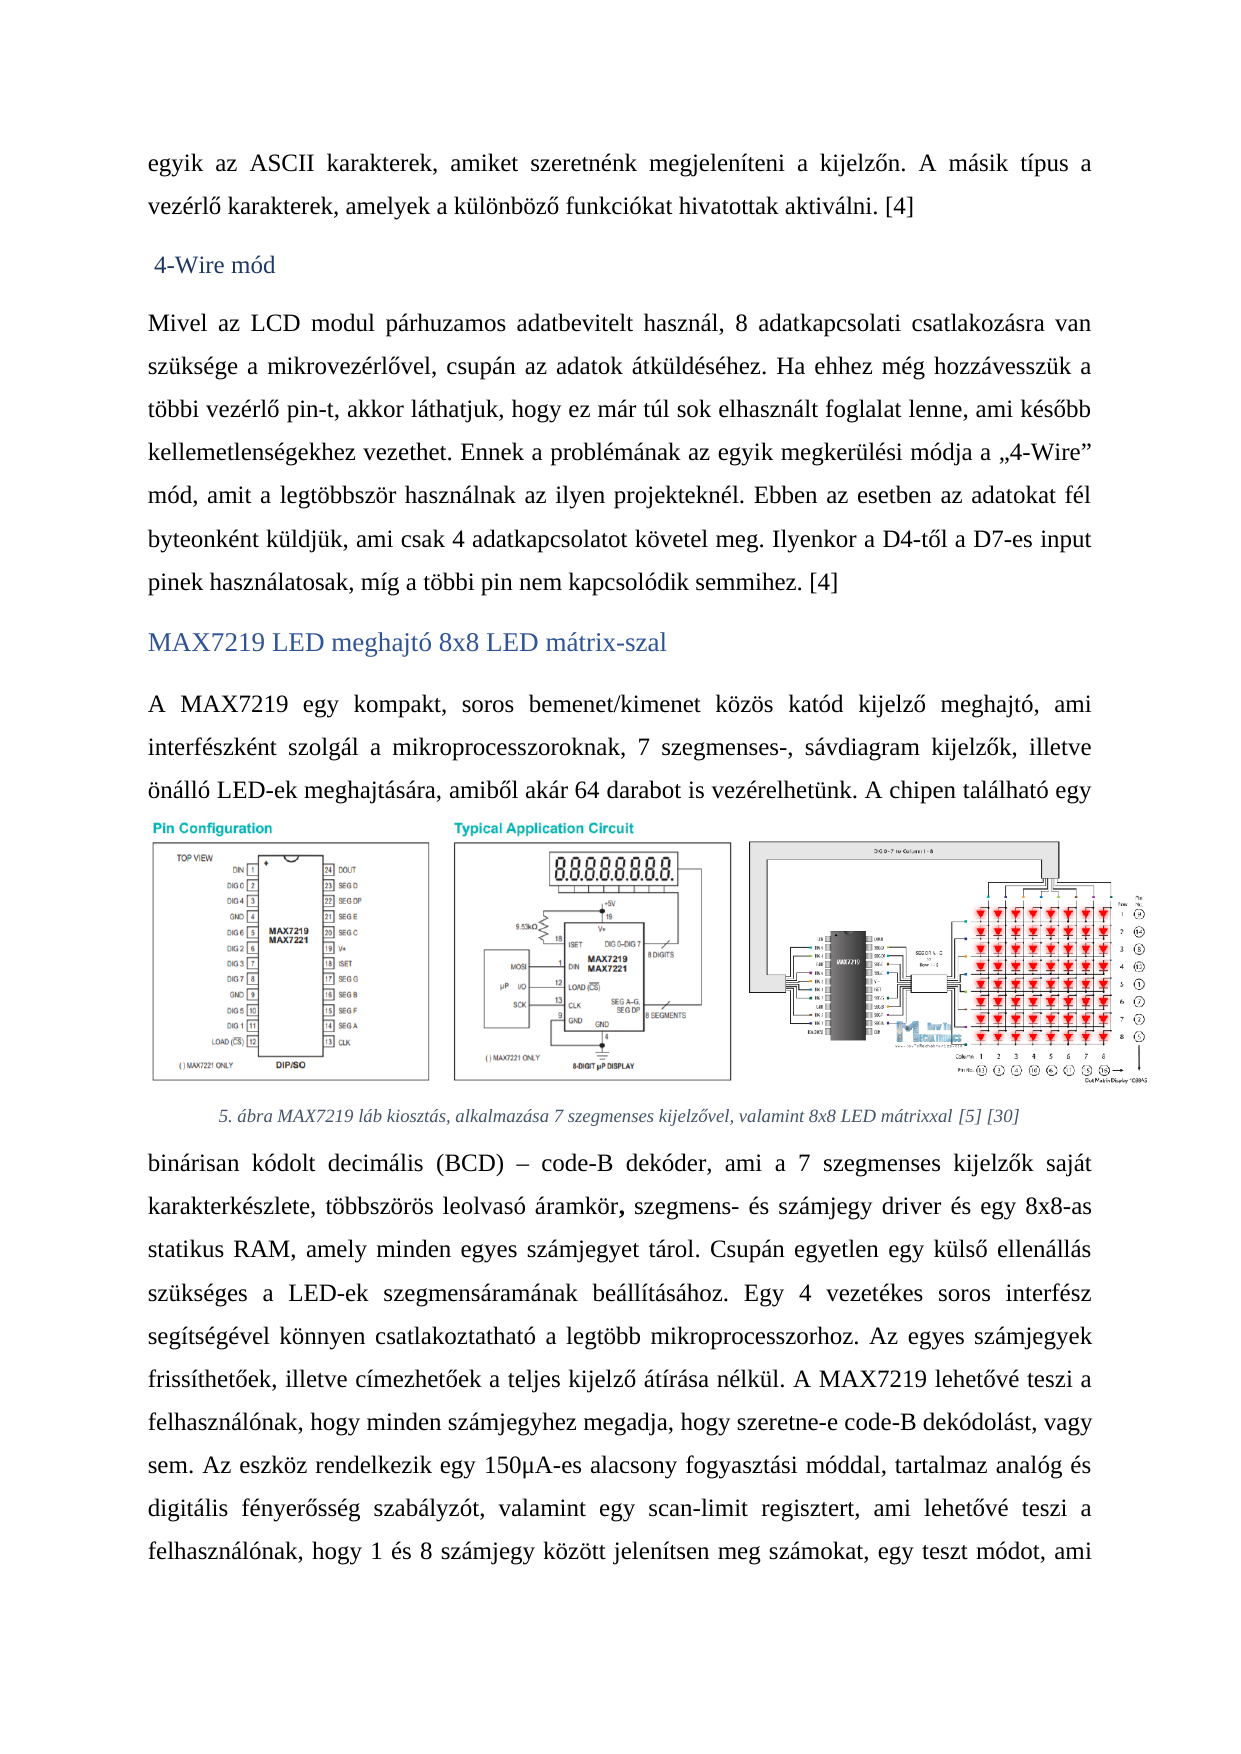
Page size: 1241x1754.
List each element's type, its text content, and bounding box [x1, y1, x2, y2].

text Mivel az LCD modul párhuzamos adatbevitelt használ, 8 adatkapcsolati csatlakozásra van szüksége a mikrovezérlővel, csupán az adatok átküldéséhez. Ha ehhez még hozzávesszük a többi vezérlő pin-t, akkor láthatjuk, hogy ez már túl sok elhasznált foglalat lenne, ami később kellemetlenségekhez vezethet. Ennek a problémának az egyik megkerülési módja a „4-Wire” mód, amit a legtöbbször használnak az ilyen projekteknél. Ebben az esetben az adatokat fél byteonként küldjük, ami csak 4 adatkapcsolatot követel meg. Ilyenkor a D4-től a D7-es input pinek használatosak, míg a többi pin nem kapcsolódik semmihez. [148, 308, 1093, 596]
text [148, 148, 1093, 219]
text MAX7219 LED meghajtó 8x8 LED mátrix-szal [148, 627, 1093, 658]
subtitle 4-Wire mód [148, 251, 1093, 279]
picture [147, 813, 1166, 1109]
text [148, 1148, 1093, 1565]
